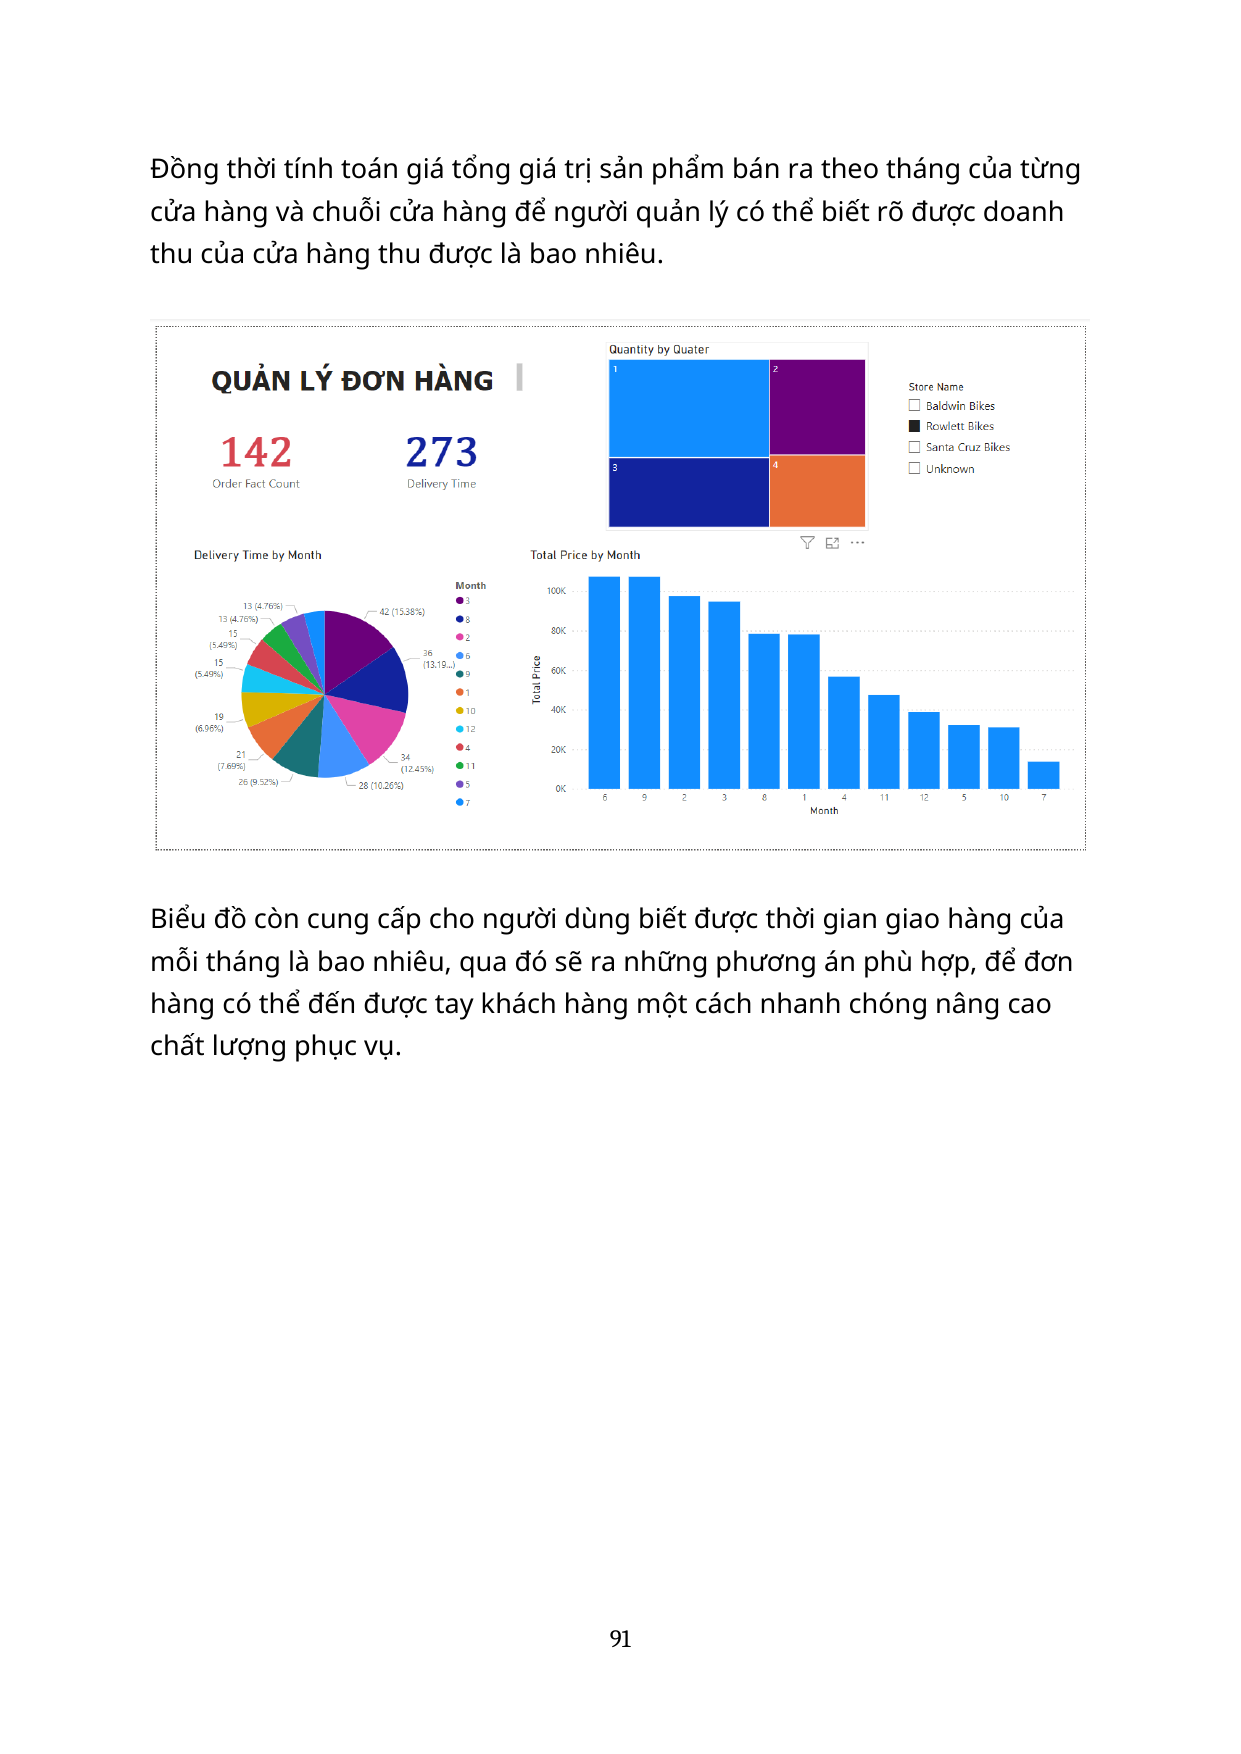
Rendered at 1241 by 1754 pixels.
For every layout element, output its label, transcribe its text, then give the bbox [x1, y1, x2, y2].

picture [150, 319, 1090, 853]
text Đồng thời tính toán giá tổng giá trị sản phẩm bán ra theo tháng của từng cửa hàng và chuỗi cửa hàng để người quản lý có thể biết rõ được doanh thu của cửa hàng thu được là bao nhiêu. [150, 150, 1090, 272]
text Biểu đồ còn cung cấp cho người dùng biết được thời gian giao hàng của mỗi tháng là bao nhiêu, qua đó sẽ ra những phương án phù hợp, để đơn hàng có thể đến được tay khách hàng một cách nhanh chóng nâng cao chất lượng phục vụ. [150, 899, 1090, 1064]
